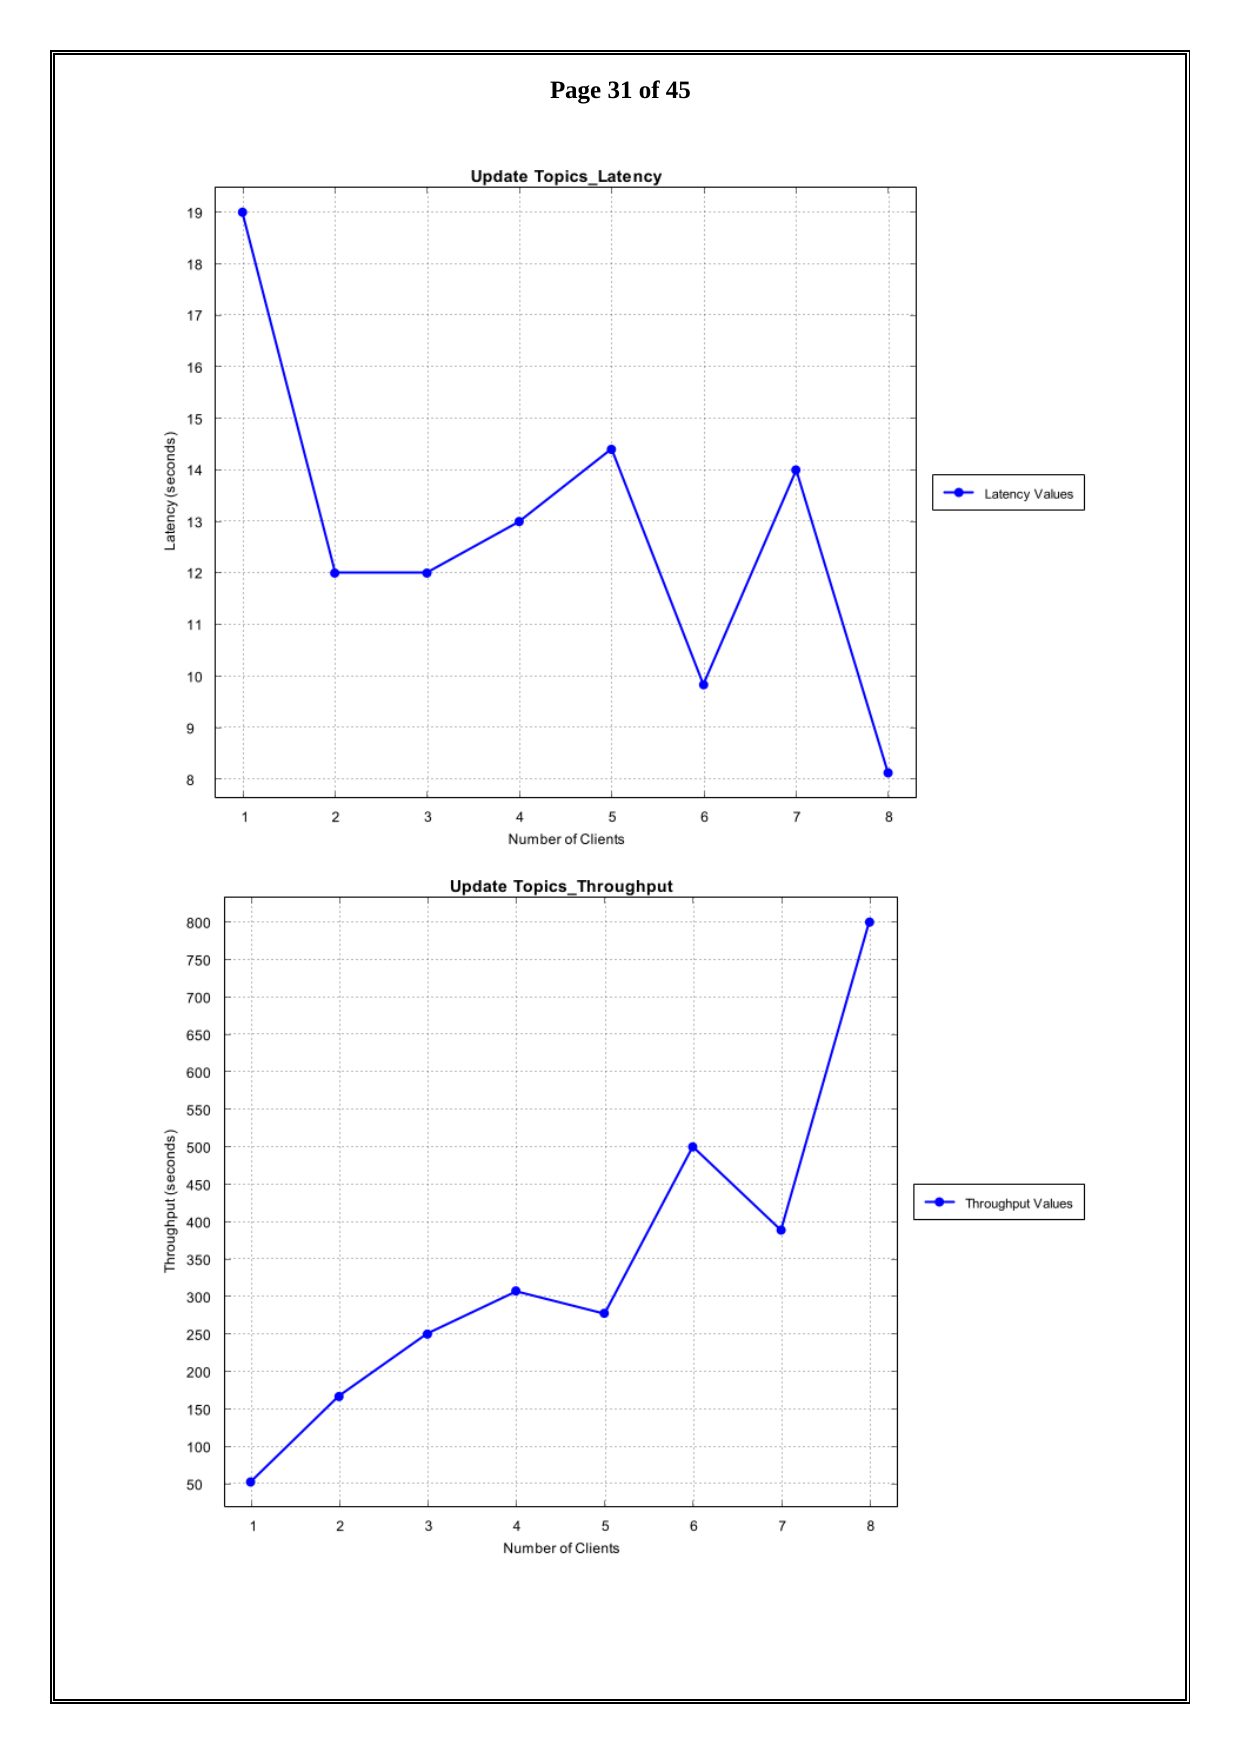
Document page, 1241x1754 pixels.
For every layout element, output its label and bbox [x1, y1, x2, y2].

picture [150, 859, 1091, 1565]
picture [150, 150, 1091, 856]
